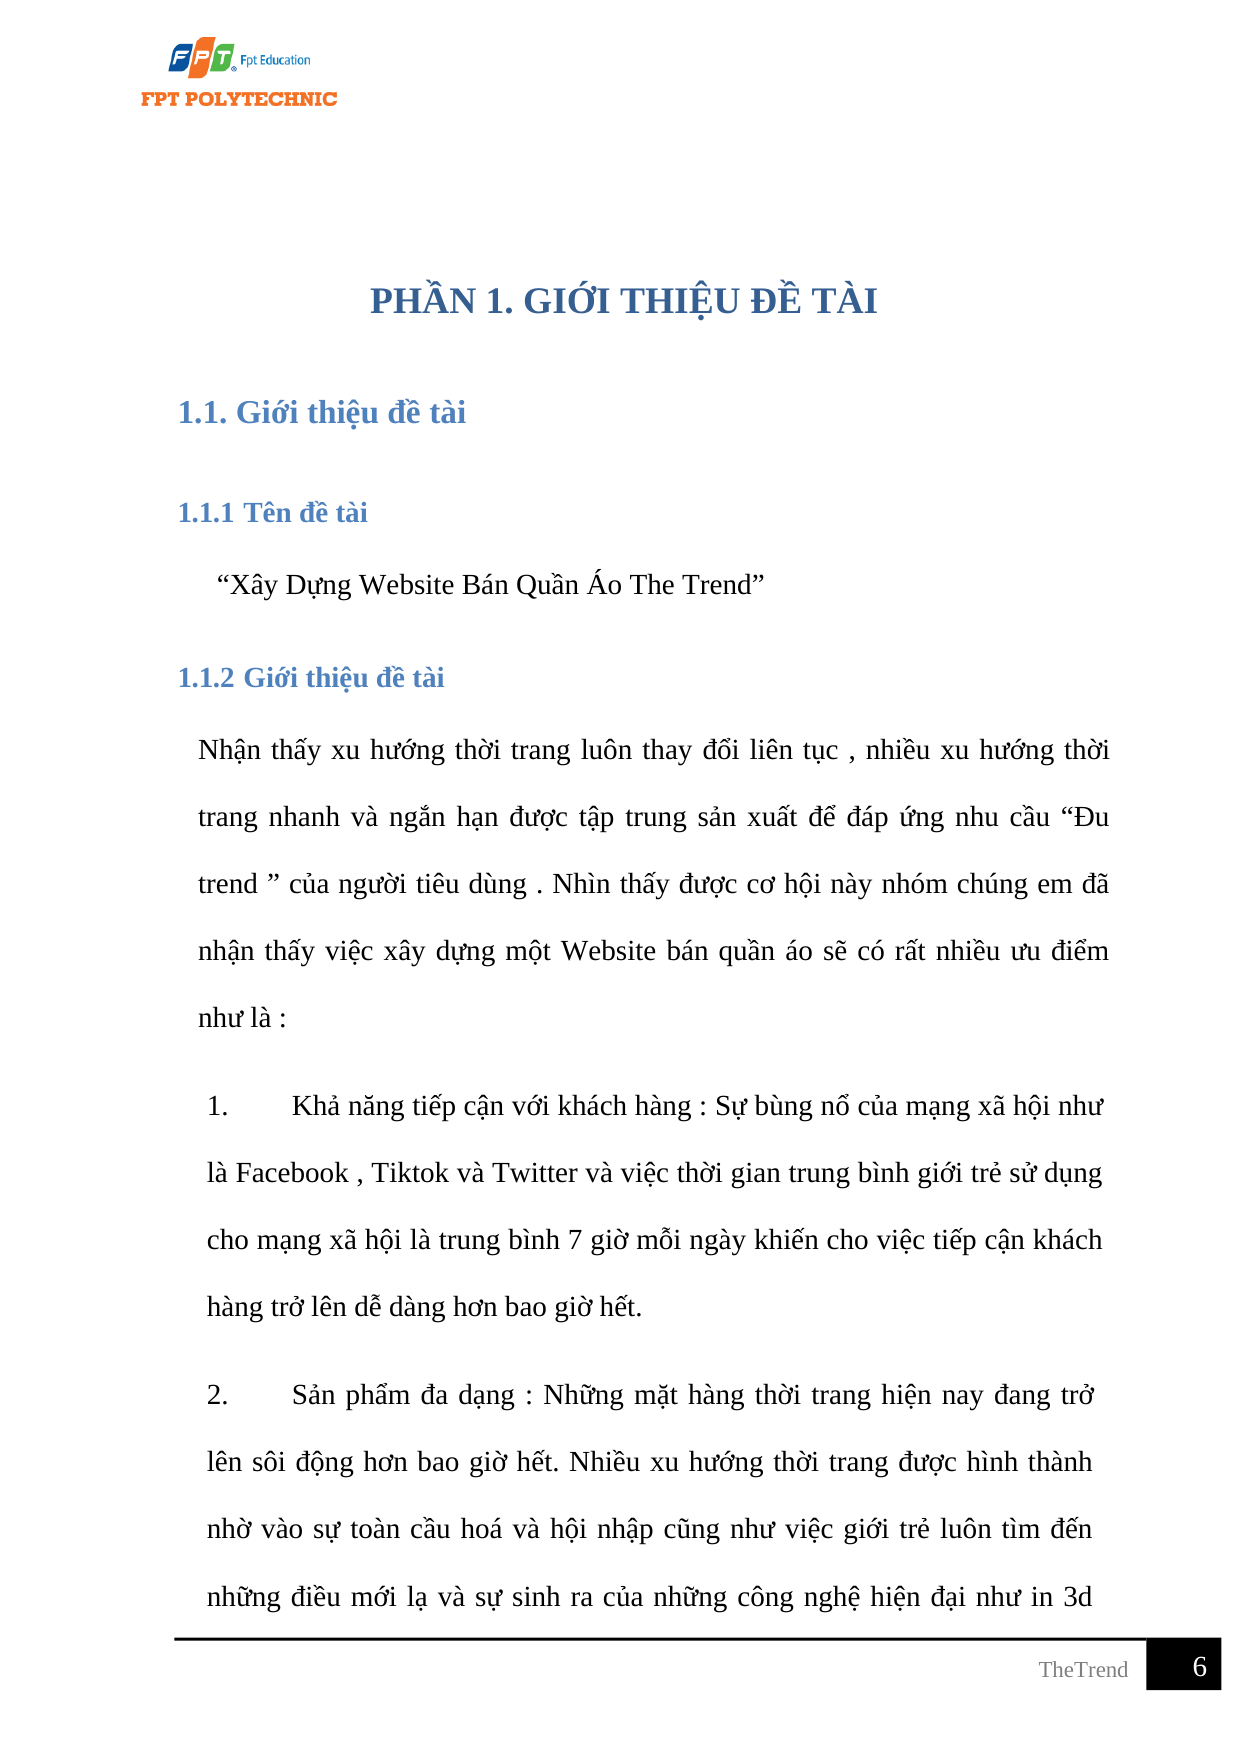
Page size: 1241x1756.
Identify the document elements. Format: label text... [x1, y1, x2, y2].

subtitle Giới thiệu đề tài [177, 660, 1146, 694]
list Nhận thấy xu hướng thời trang luôn thay đổi liên tục , nhiều xu hướng thời trang nhanh và ngắn hạn được tập trung sản xuất để đáp ứng nhu cầu “Đu trend ” của người tiêu dùng . Nhìn thấy được cơ hội này nhóm chúng em đã nhận thấy việc xây dựng một Website bán quần áo sẽ có rất nhiều ưu điểm như là : [198, 732, 1111, 1034]
text “Xây Dựng Website Bán Quần Áo The Trend” [217, 567, 1146, 601]
subtitle PHẦN 1. GIỚI THIỆU ĐỀ TÀI [142, 278, 956, 322]
picture [141, 37, 337, 106]
subtitle Tên đề tài [177, 495, 1146, 529]
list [207, 1377, 1095, 1612]
subtitle Giới thiệu đề tài [177, 392, 1146, 430]
list Khả năng tiếp cận với khách hàng : Sự bùng nổ của mạng xã hội như là Facebook , Tiktok và Twitter và việc thời gian trung bình giới trẻ sử dụng cho mạng xã hội là trung bình 7 giờ mỗi ngày khiến cho việc tiếp cận khách hàng trở lên dễ dàng hơn bao giờ hết. [207, 1088, 1104, 1323]
